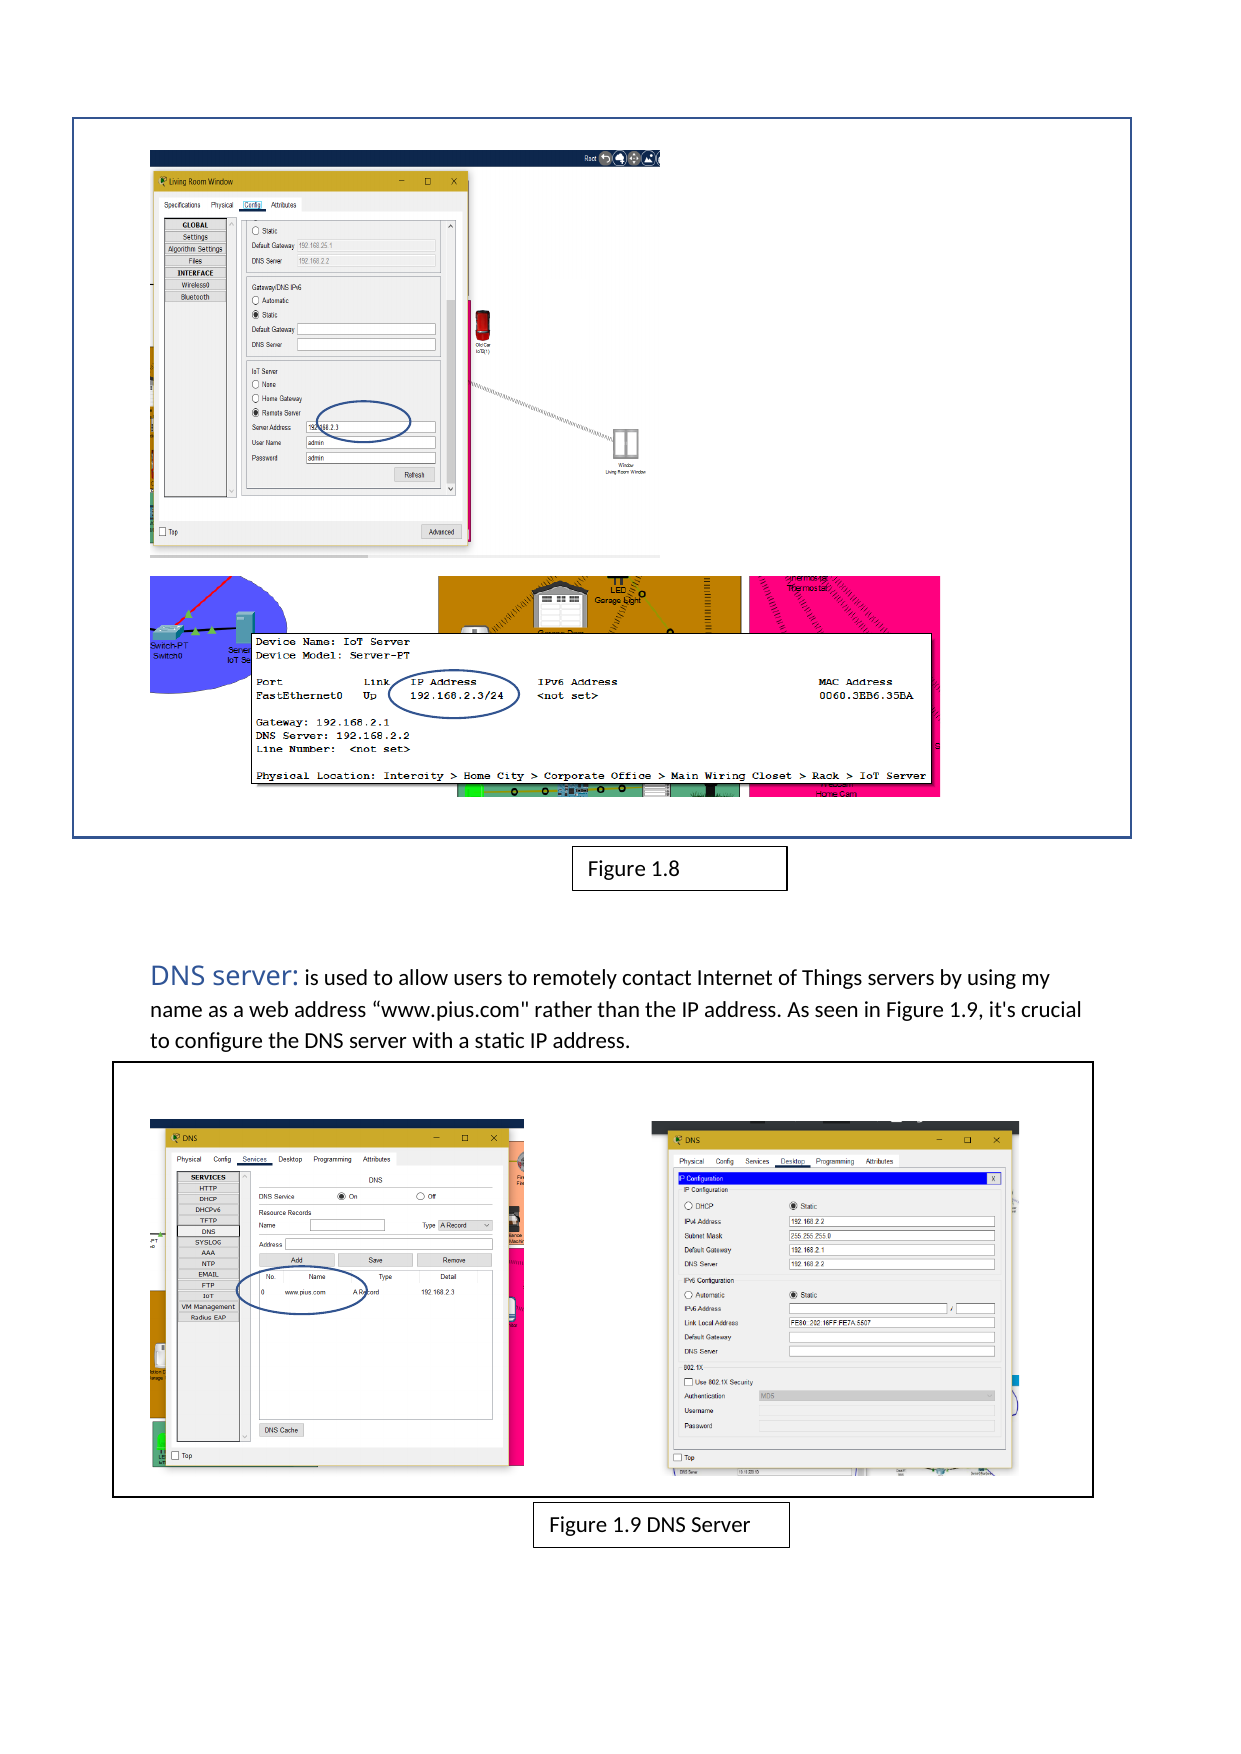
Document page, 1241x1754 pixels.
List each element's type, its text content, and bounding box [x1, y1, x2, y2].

picture [150, 1119, 524, 1477]
picture [150, 576, 941, 797]
picture [150, 150, 660, 558]
text DNS server: is used to allow users to remotely contact Internet of Things servers by using my name as a web address “www.pius.com" rather than the IP address. As seen in Figure 1.9, it's crucial to configure the DNS server with a static IP address. [150, 956, 1090, 1054]
picture [651, 1121, 1020, 1476]
